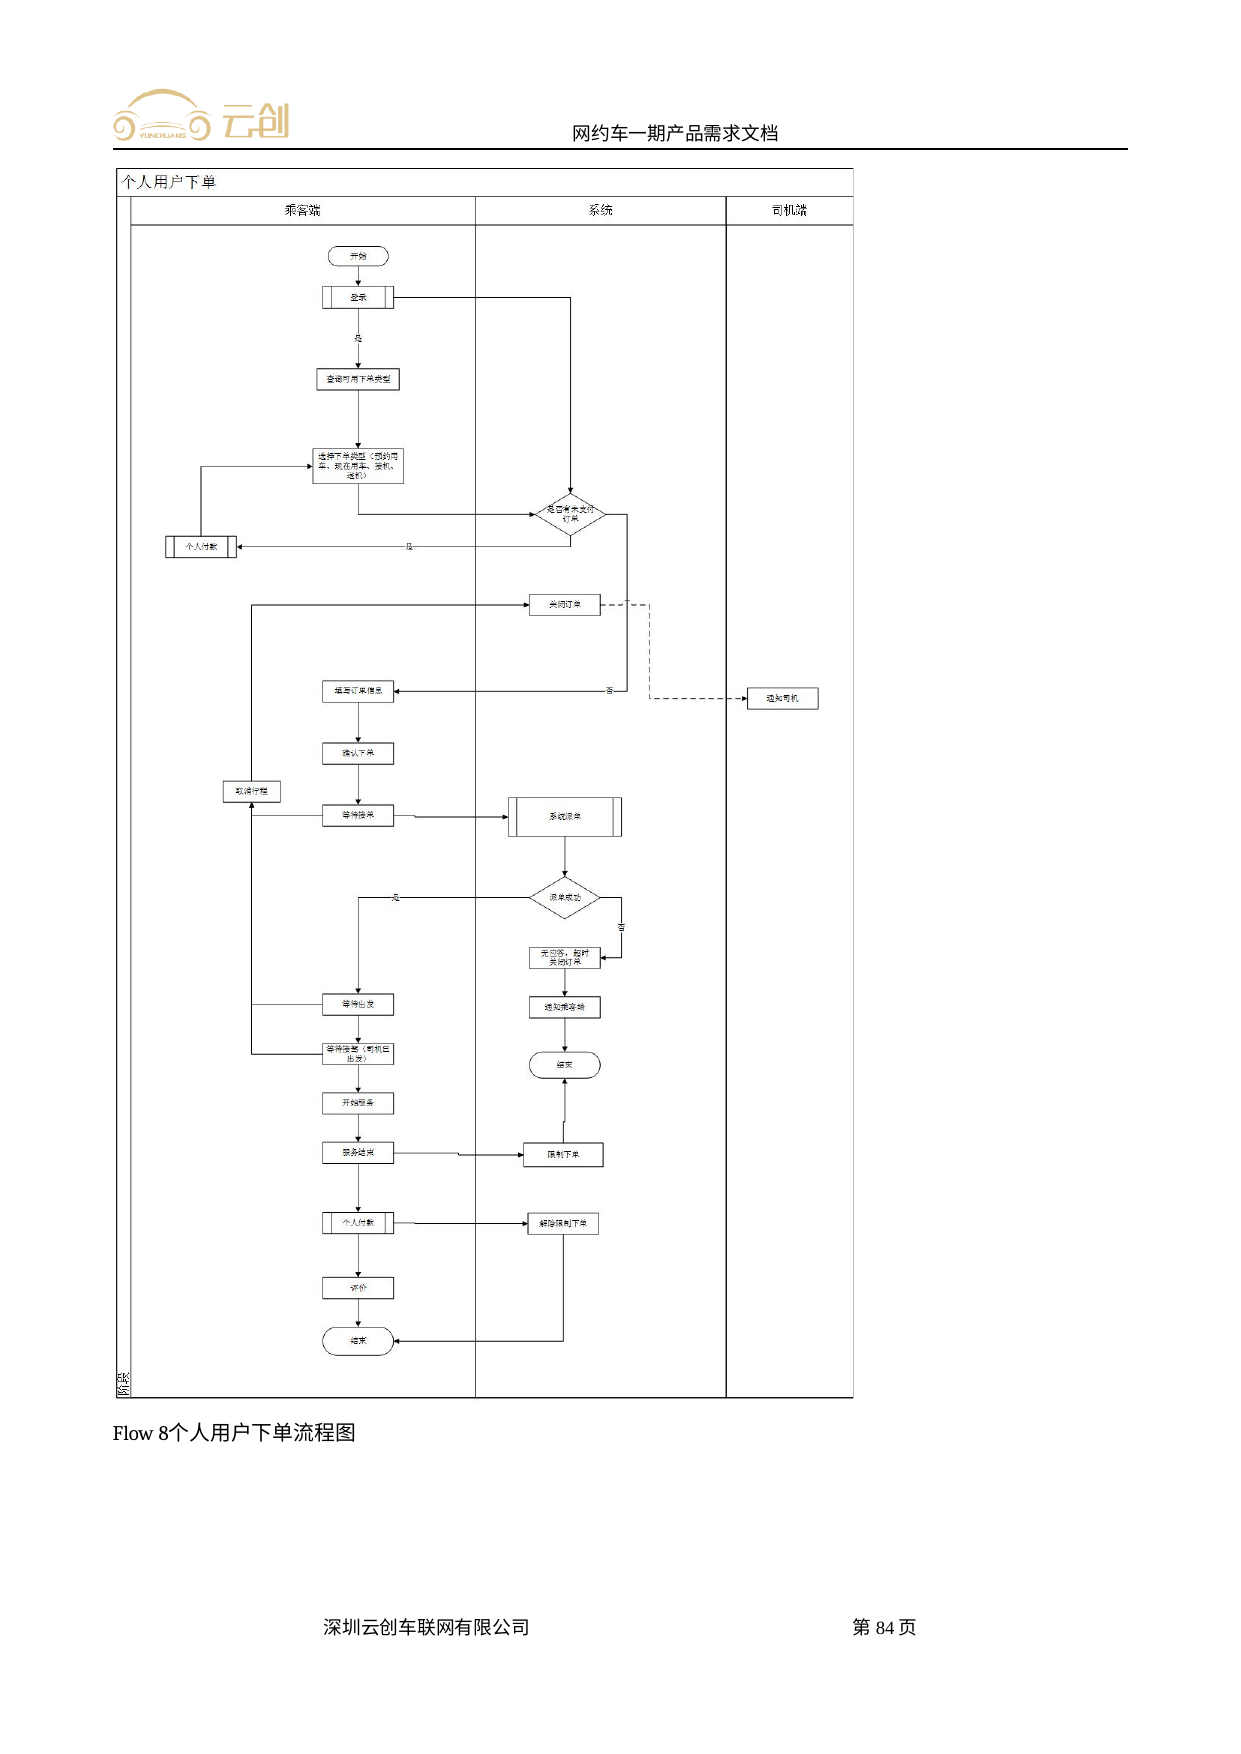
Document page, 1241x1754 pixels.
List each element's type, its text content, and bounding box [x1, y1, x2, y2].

picture [112, 88, 289, 141]
picture [112, 167, 854, 1402]
